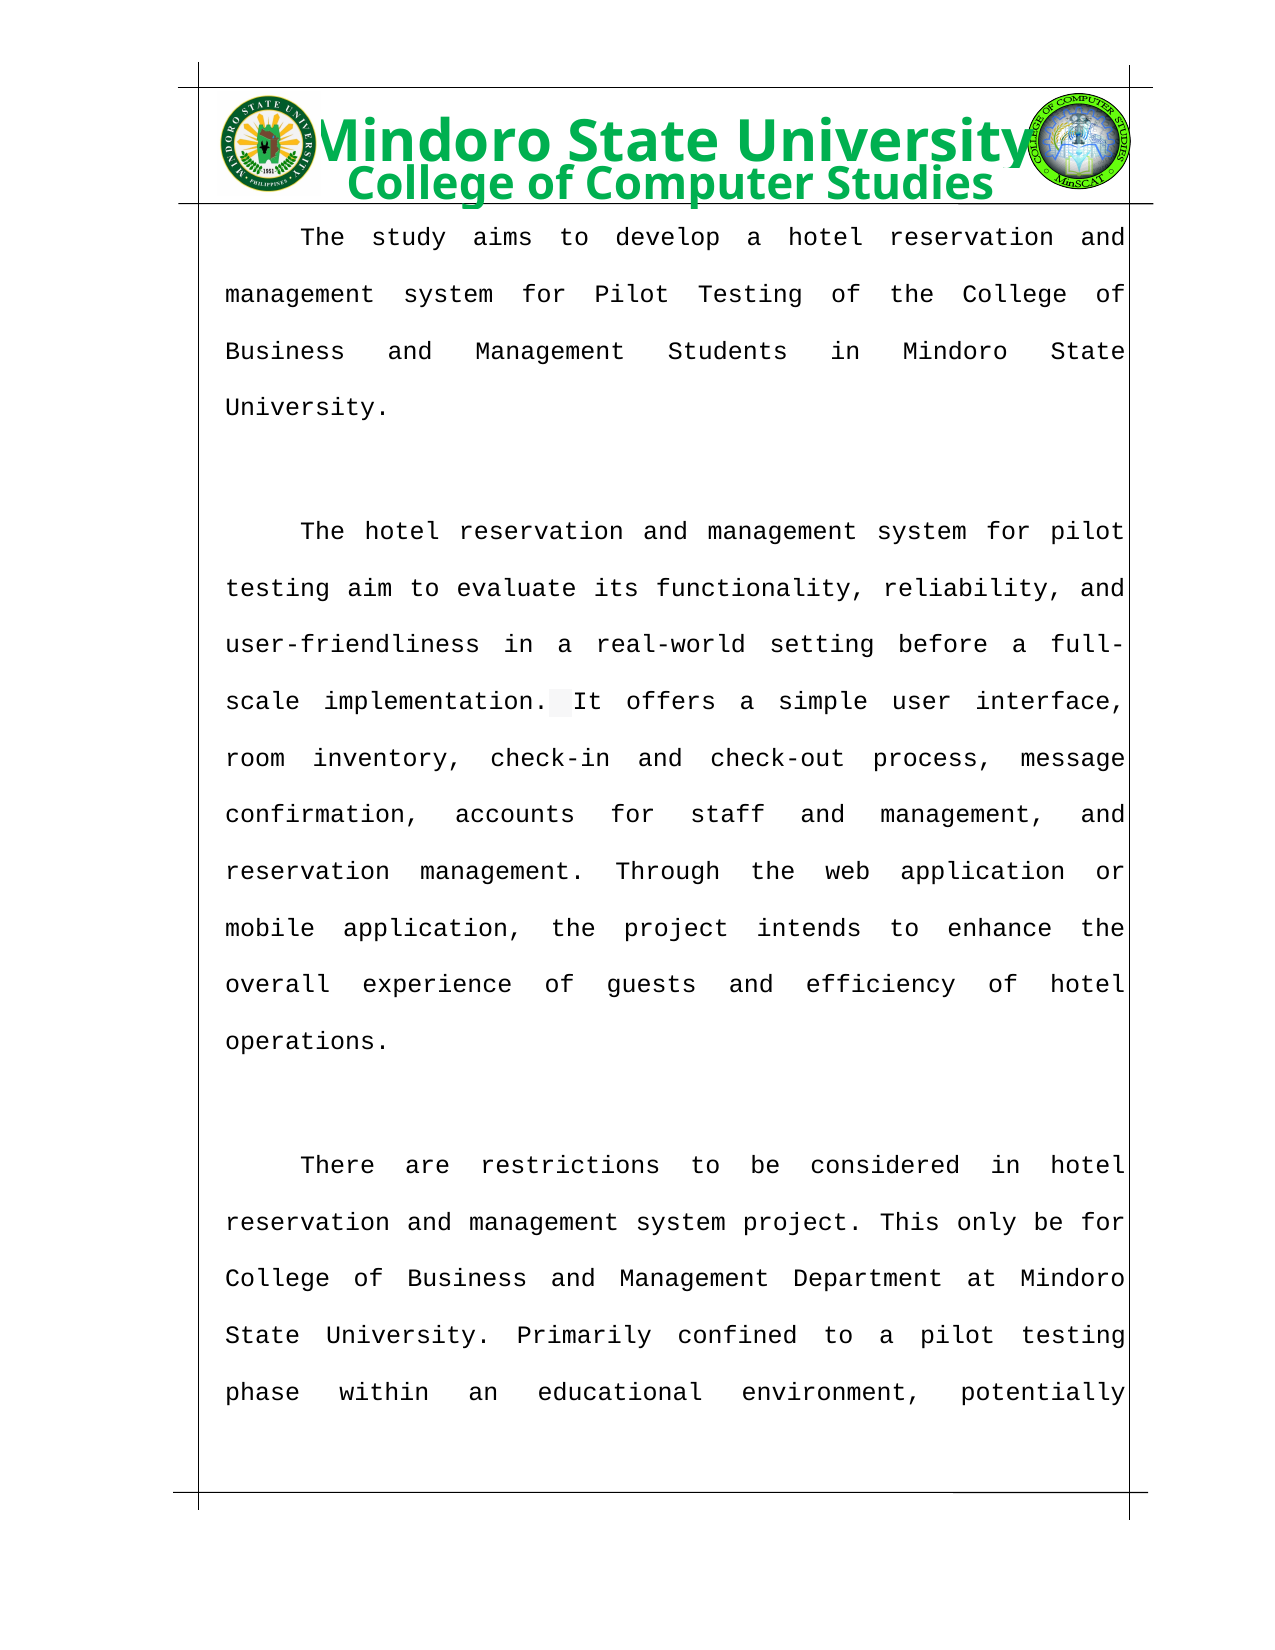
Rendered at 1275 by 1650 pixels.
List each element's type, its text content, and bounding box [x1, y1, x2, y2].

picture [1020, 87, 1136, 196]
picture [216, 91, 321, 196]
text The hotel reservation and management system for pilot testing aim to evaluate its functionality, reliability, and user-friendliness in a real-world setting before a full-scale implementation. It offers a simple user interface, room inventory, check-in and check-out process, message confirmation, accounts for staff and management, and reservation management. Through the web application or mobile application, the project intends to enhance the overall experience of guests and efficiency of hotel operations. [225, 519, 1126, 1057]
text The study aims to develop a hotel reservation and management system for Pilot Testing of the College of Business and Management Students in Mindoro State University. [225, 225, 1126, 423]
